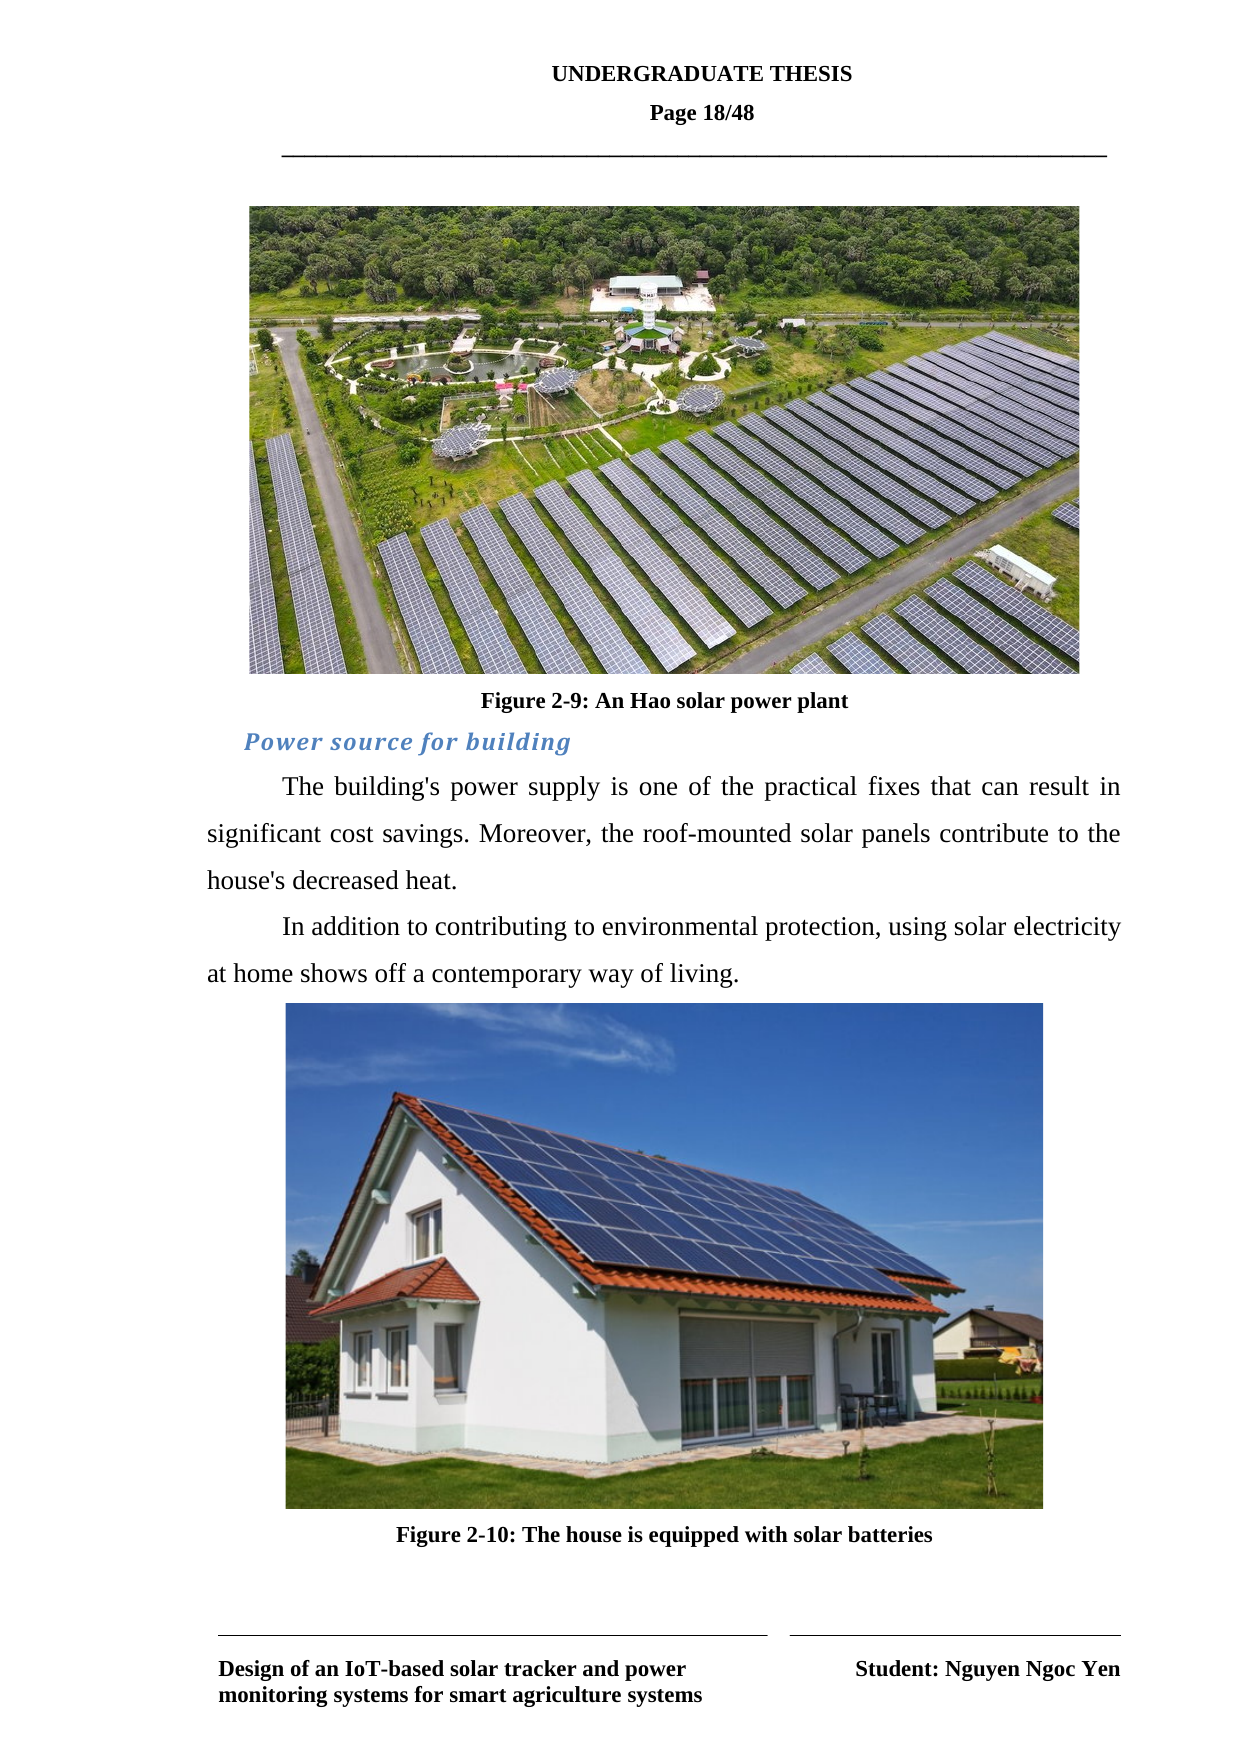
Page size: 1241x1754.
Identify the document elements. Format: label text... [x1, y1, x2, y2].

text Figure 2-9: An Hao solar power plant [207, 687, 1122, 713]
text The building's power supply is one of the practical fixes that can result in significant cost savings. Moreover, the roof-mounted solar panels contribute to the house's decreased heat. [207, 770, 1122, 895]
text In addition to contributing to environmental protection, using solar electricity at home shows off a contemporary way of living. [207, 910, 1122, 988]
text Figure 2-10: The house is equipped with solar batteries [207, 1522, 1122, 1548]
subtitle Power source for building [207, 727, 1122, 756]
picture [285, 1003, 1044, 1509]
picture [249, 206, 1080, 674]
